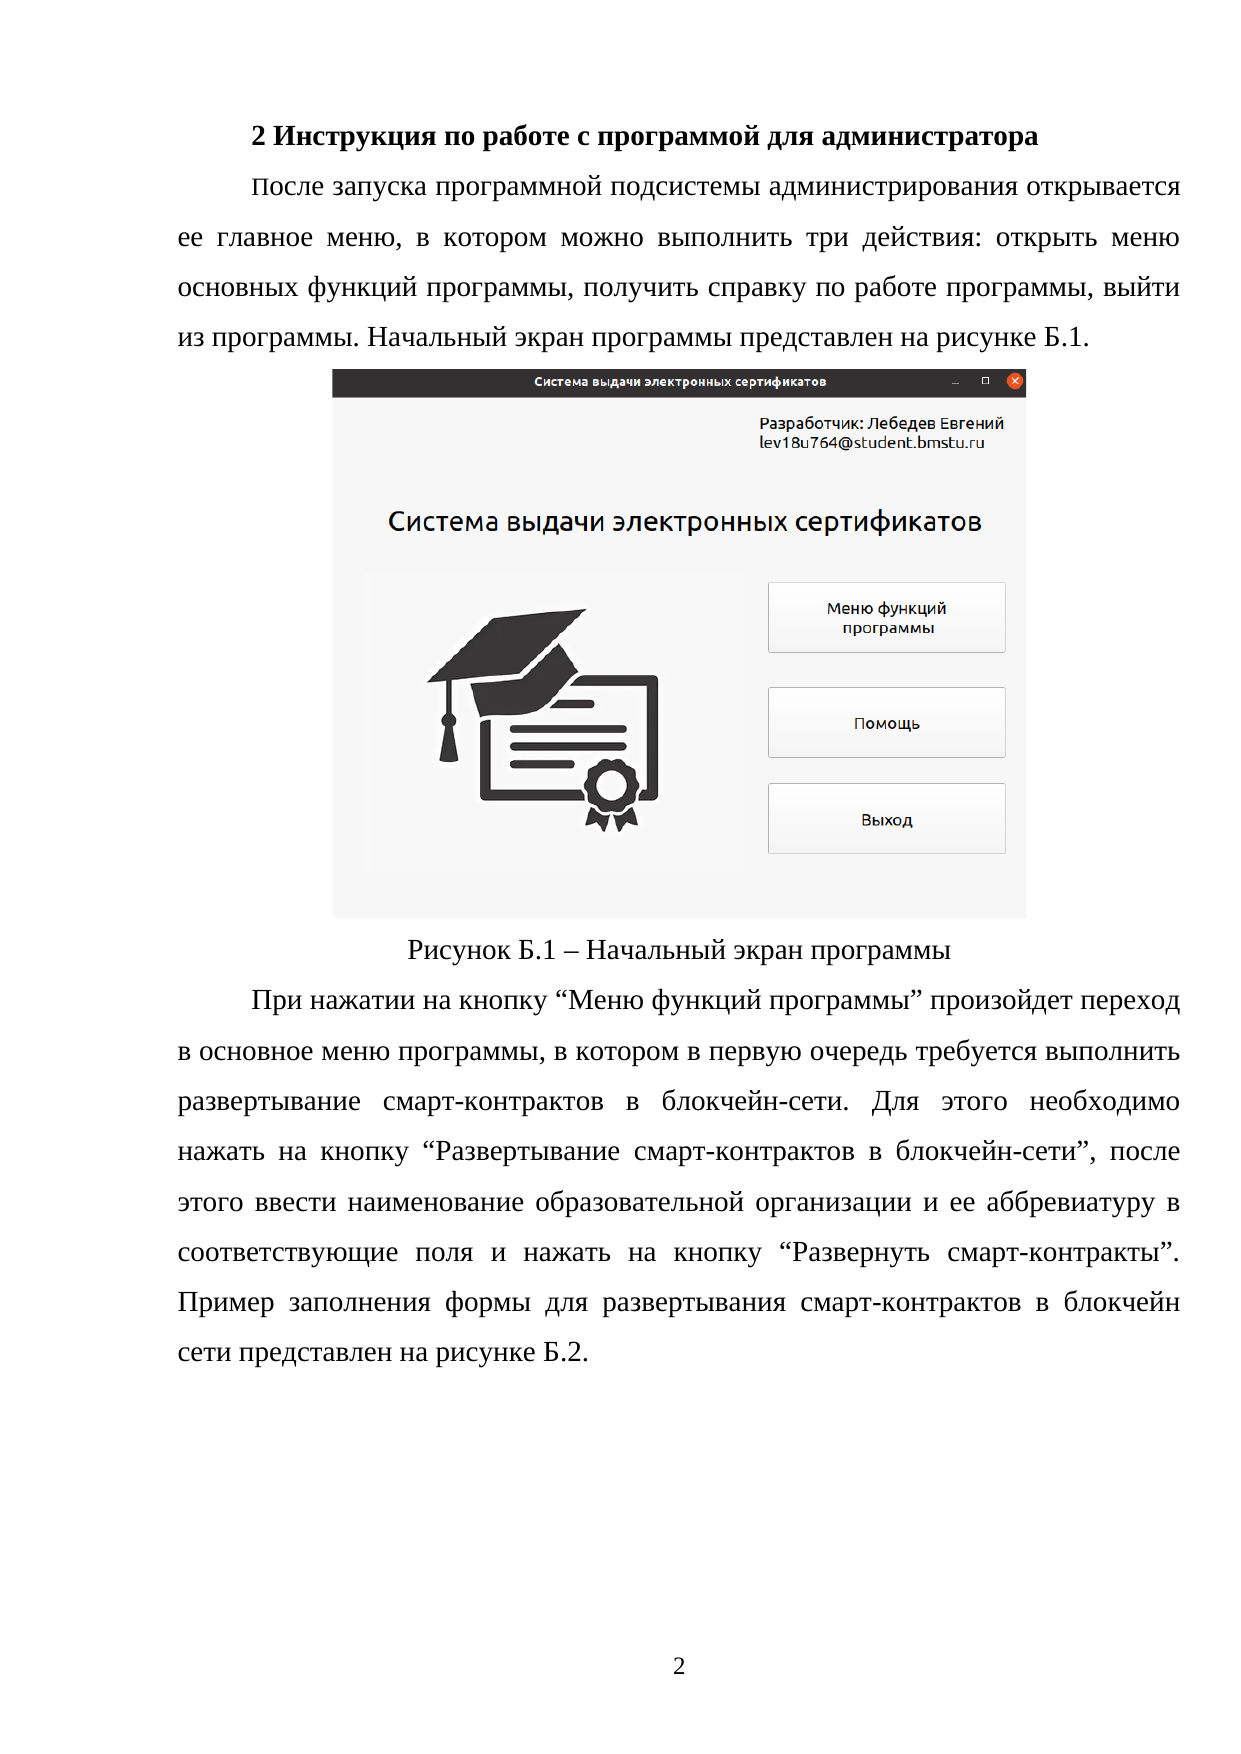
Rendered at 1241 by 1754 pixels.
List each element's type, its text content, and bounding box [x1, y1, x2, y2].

text После запуска программной подсистемы администрирования открывается ее главное меню, в котором можно выполнить три действия: открыть меню основных функций программы, получить справку по работе программы, выйти из программы. Начальный экран программы представлен на рисунке Б.1. [177, 168, 1181, 353]
picture [332, 369, 1027, 918]
subtitle 2 Инструкция по работе с программой для администратора [177, 118, 1181, 152]
text При нажатии на кнопку “Меню функций программы” произойдет переход в основное меню программы, в котором в первую очередь требуется выполнить развертывание смарт-контрактов в блокчейн-сети. Для этого необходимо нажать на кнопку “Развертывание смарт-контрактов в блокчейн-сети”, после этого ввести наименование образовательной организации и ее аббревиатуру в соответствующие поля и нажать на кнопку “Развернуть смарт-контракты”. Пример заполнения формы для развертывания смарт-контрактов в блокчейн сети представлен на рисунке Б.2. [177, 982, 1181, 1368]
text Рисунок Б.1 – Начальный экран программы [177, 932, 1181, 966]
